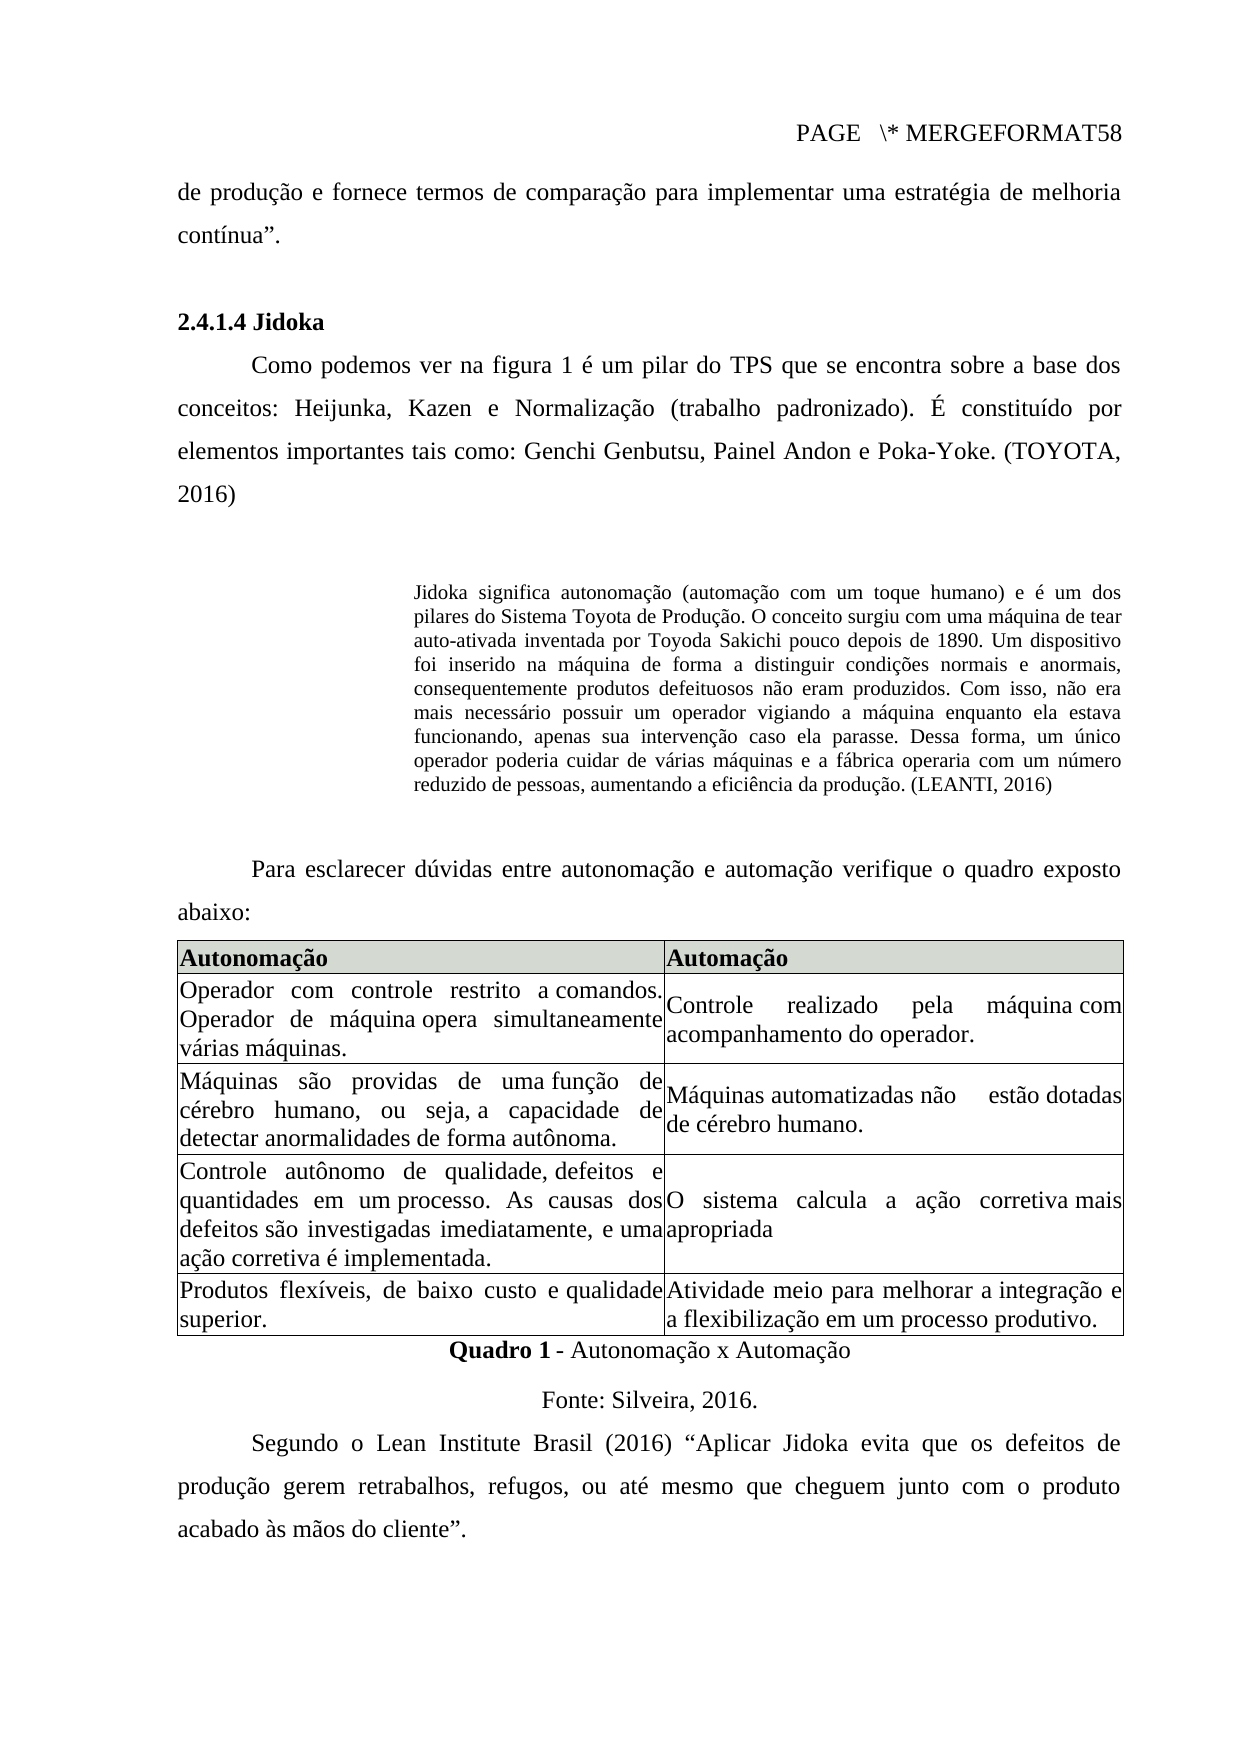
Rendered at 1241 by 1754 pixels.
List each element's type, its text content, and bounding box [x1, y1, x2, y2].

table_cell Controle realizado pela máquina com acompanhamento do operador. [665, 974, 1123, 1063]
table_cell Máquinas automatizadas não estão dotadas de cérebro humano. [665, 1064, 1123, 1154]
table_cell Produtos flexíveis, de baixo custo e qualidade superior. [178, 1274, 664, 1334]
table_cell Operador com controle restrito a comandos. Operador de máquina opera simultaneamente várias máquinas. [178, 974, 664, 1063]
text Segundo o Lean Institute Brasil (2016) “Aplicar Jidoka evita que os defeitos de produção gerem retrabalhos, refugos, ou até mesmo que cheguem junto com o produto acabado às mãos do cliente”. [177, 1428, 1122, 1543]
table_header Autonomação [178, 941, 664, 973]
table_cell Atividade meio para melhorar a integração e a flexibilização em um processo produtivo. [665, 1274, 1123, 1334]
text Como podemos ver na figura 1 é um pilar do TPS que se encontra sobre a base dos conceitos: Heijunka, Kazen e Normalização (trabalho padronizado). É constituído por elementos importantes tais como: Genchi Genbutsu, Painel Andon e Poka-Yoke. (TOYOTA, 2016) [177, 350, 1122, 508]
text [177, 177, 1122, 249]
table_cell Máquinas são providas de uma função de cérebro humano, ou seja, a capacidade de detectar anormalidades de forma autônoma. [178, 1064, 664, 1154]
text Fonte: Silveira, 2016. [177, 1385, 1122, 1414]
text Quadro 1 - Autonomação x Automação [177, 1336, 1122, 1364]
text Para esclarecer dúvidas entre autonomação e automação verifique o quadro exposto abaixo: [177, 854, 1122, 926]
text Jidoka significa autonomação (automação com um toque humano) e é um dos pilares do Sistema Toyota de Produção. O conceito surgiu com uma máquina de tear auto-ativada inventada por Toyoda Sakichi pouco depois de 1890. Um dispositivo foi inserido na máquina de forma a distinguir condições normais e anormais, consequentemente produtos defeituosos não eram produzidos. Com isso, não era mais necessário possuir um operador vigiando a máquina enquanto ela estava funcionando, apenas sua intervenção caso ela parasse. Dessa forma, um único operador poderia cuidar de várias máquinas e a fábrica operaria com um número reduzido de pessoas, aumentando a eficiência da produção. (LEANTI, 2016) [413, 580, 1122, 796]
table_cell Controle autônomo de qualidade, defeitos e quantidades em um processo. As causas dos defeitos são investigadas imediatamente, e uma ação corretiva é implementada. [178, 1155, 664, 1273]
table_header Automação [665, 941, 1123, 973]
table_cell O sistema calcula a ação corretiva mais apropriada [665, 1155, 1123, 1273]
subtitle Jidoka [177, 307, 1122, 335]
